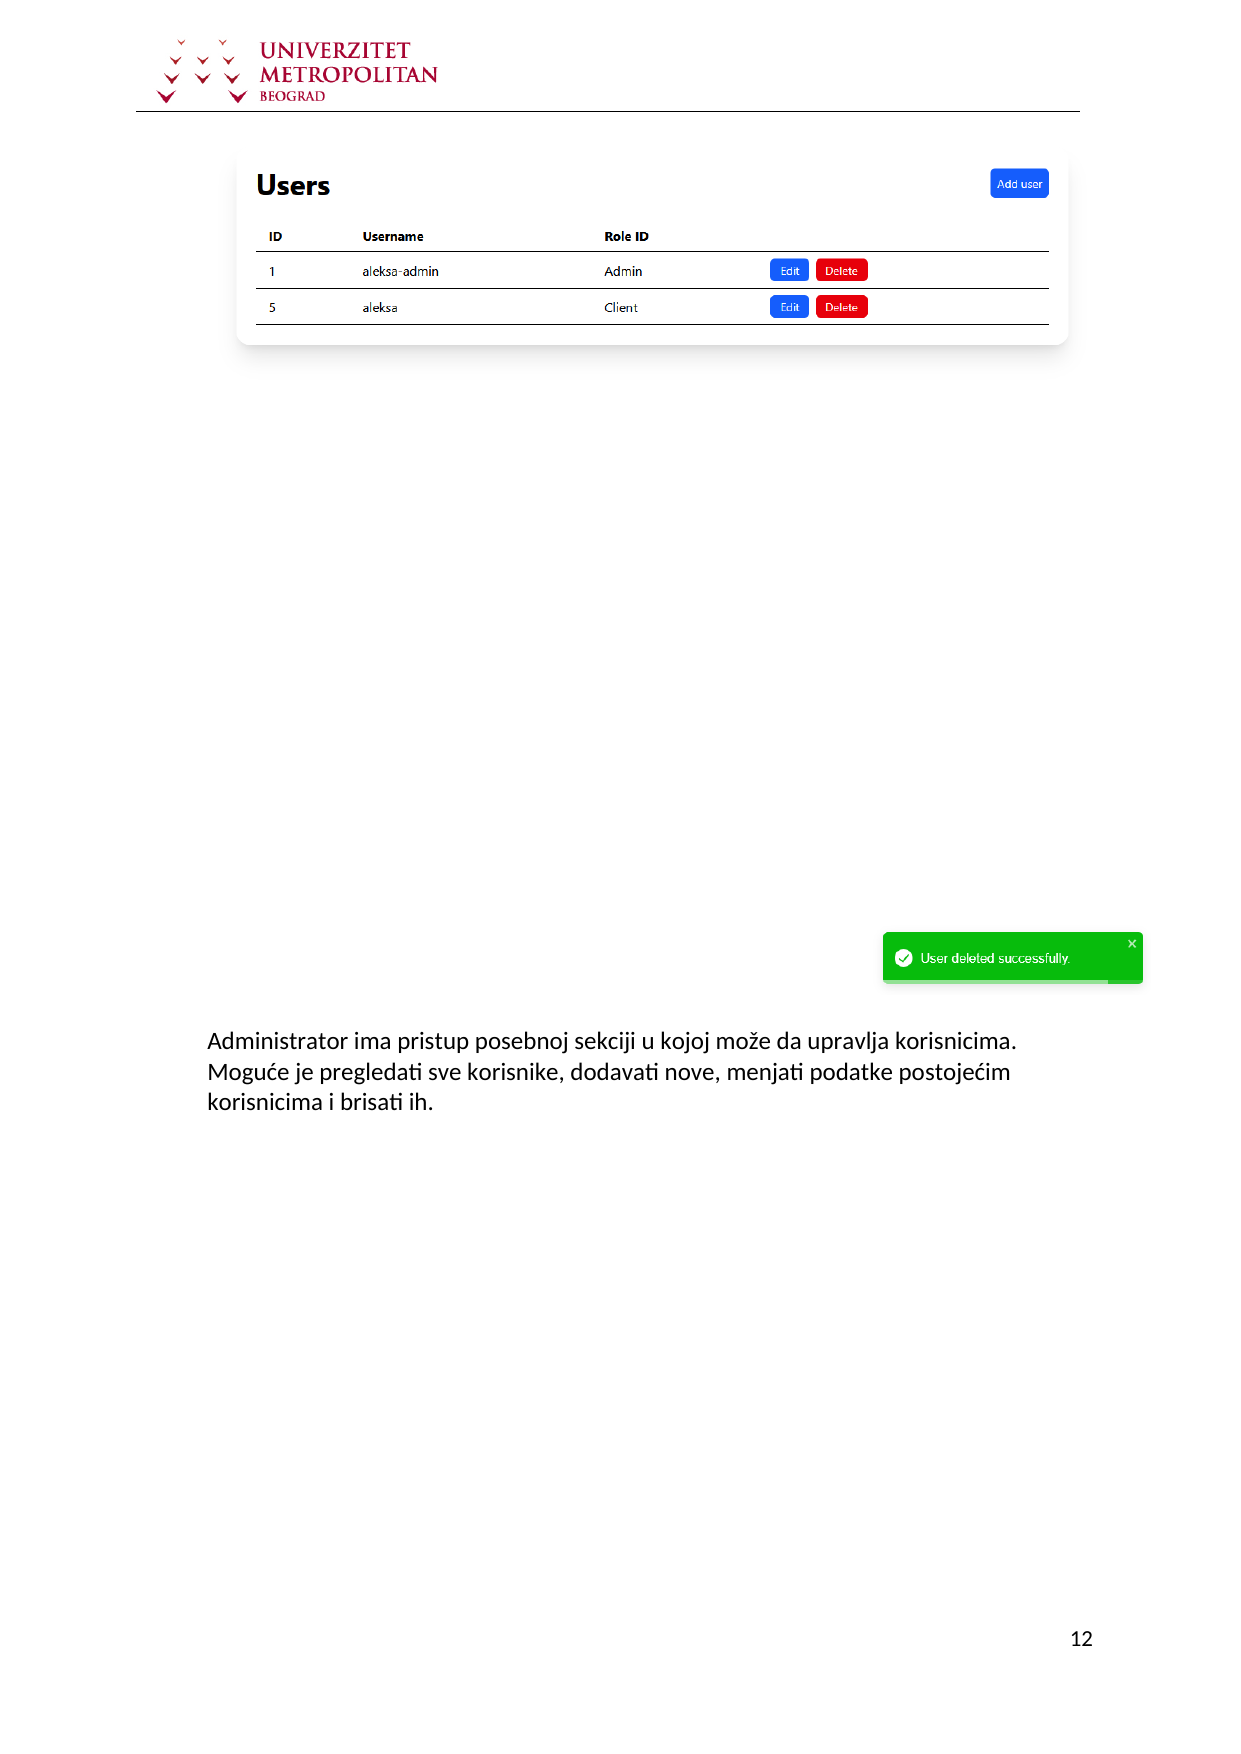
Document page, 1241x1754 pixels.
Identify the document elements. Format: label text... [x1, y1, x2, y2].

picture [147, 29, 447, 111]
picture [206, 147, 1151, 995]
text Administrator ima pristup posebnoj sekciji u kojoj može da upravlja korisnicima. Moguće je pregledati sve korisnike, dodavati nove, menjati podatke postojećim korisnicima i brisati ih. [207, 1025, 1093, 1117]
